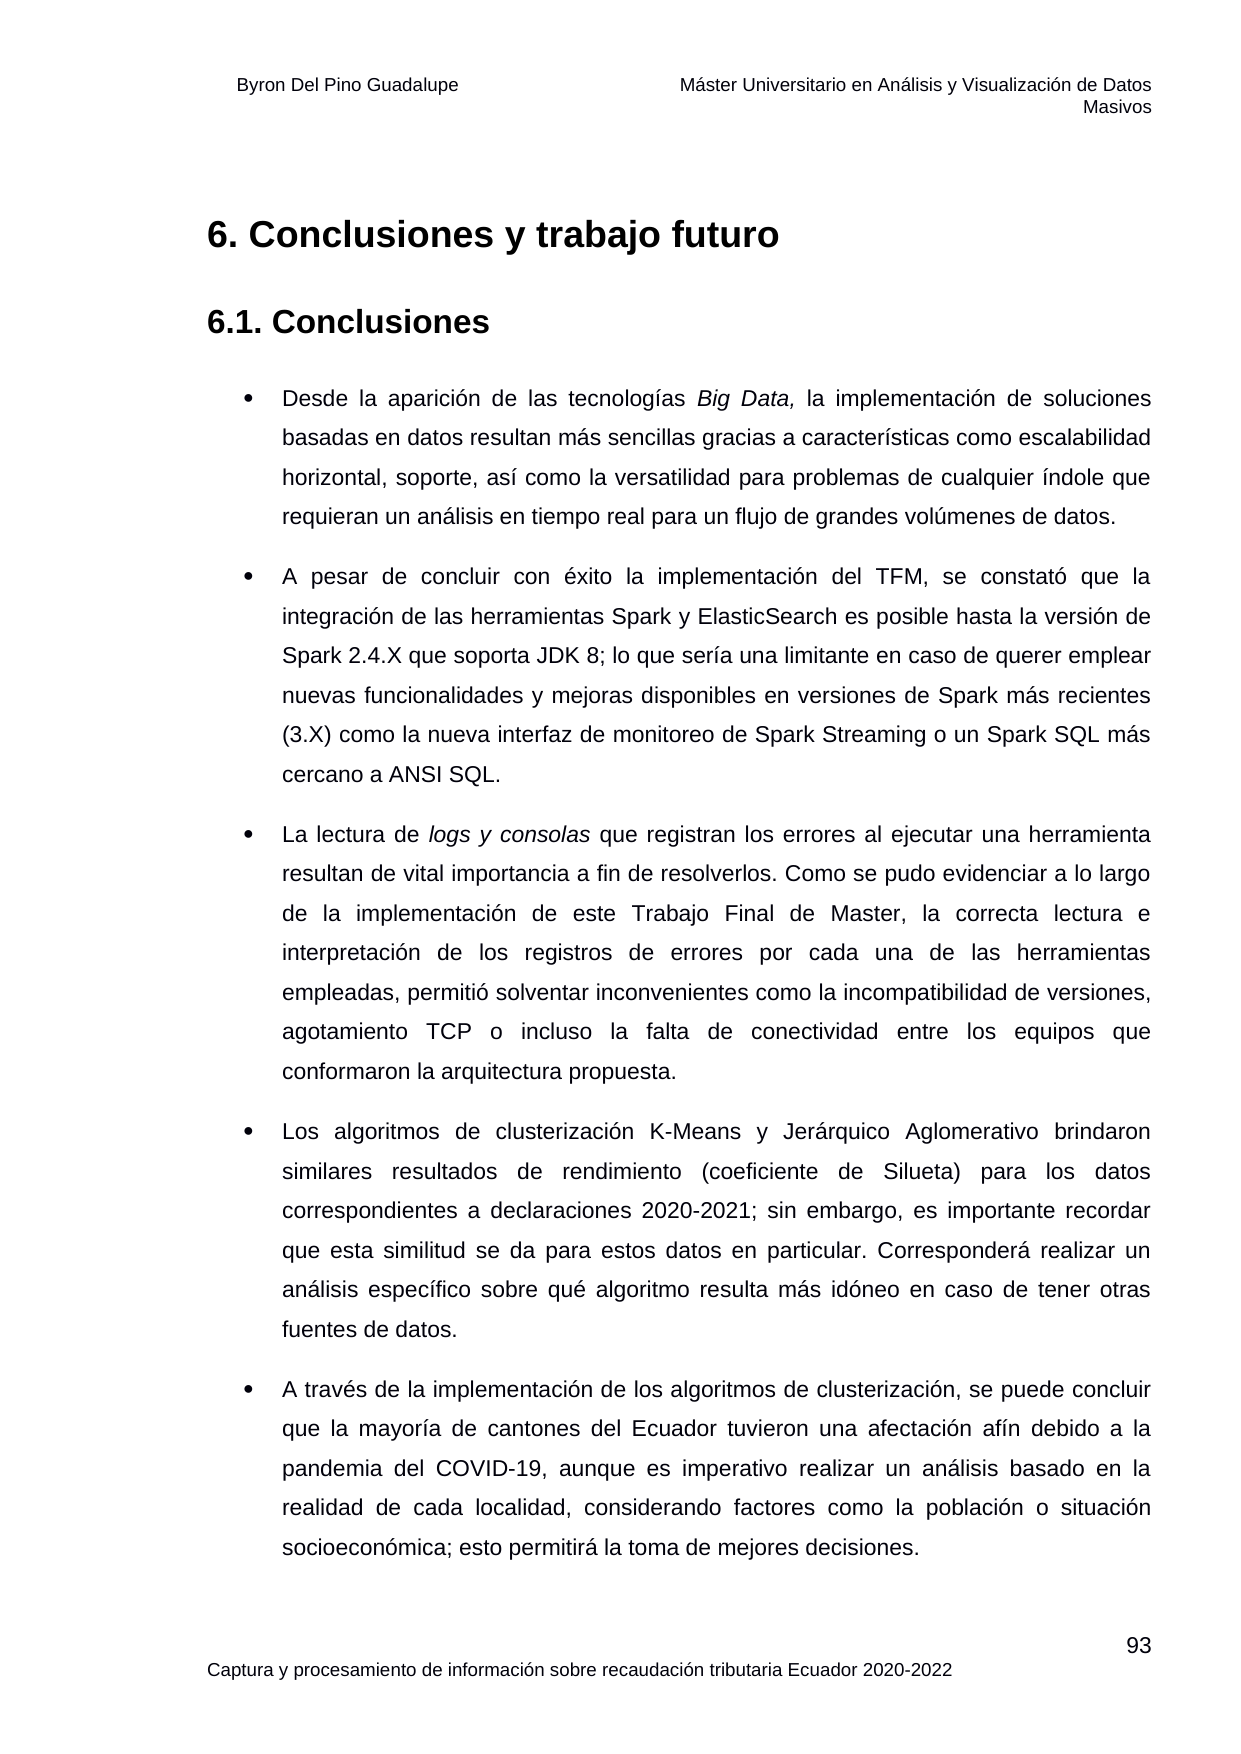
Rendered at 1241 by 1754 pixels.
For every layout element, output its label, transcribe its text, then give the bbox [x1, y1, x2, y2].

list Los algoritmos de clusterización K-Means y Jerárquico Aglomerativo brindaron similares resultados de rendimiento (coeficiente de Silueta) para los datos correspondientes a declaraciones 2020-2021; sin embargo, es importante recordar que esta similitud se da para estos datos en particular. Corresponderá realizar un análisis específico sobre qué algoritmo resulta más idóneo en caso de tener otras fuentes de datos. [244, 1118, 1152, 1342]
list A pesar de concluir con éxito la implementación del TFM, se constató que la integración de las herramientas Spark y ElasticSearch es posible hasta la versión de Spark 2.4.X que soporta JDK 8; lo que sería una limitante en caso de querer emplear nuevas funcionalidades y mejoras disponibles en versiones de Spark más recientes (3.X) como la nueva interfaz de monitoreo de Spark Streaming o un Spark SQL más cercano a ANSI SQL. [244, 563, 1152, 787]
list La lectura de logs y consolas que registran los errores al ejecutar una herramienta resultan de vital importancia a fin de resolverlos. Como se pudo evidenciar a lo largo de la implementación de este Trabajo Final de Master, la correcta lectura e interpretación de los registros de errores por cada una de las herramientas empleadas, permitió solventar inconvenientes como la incompatibilidad de versiones, agotamiento TCP o incluso la falta de conectividad entre los equipos que conformaron la arquitectura propuesta. [244, 821, 1152, 1084]
subtitle 6. Conclusiones y trabajo futuro [207, 212, 1152, 255]
list Desde la aparición de las tecnologías Big Data, la implementación de soluciones basadas en datos resultan más sencillas gracias a características como escalabilidad horizontal, soporte, así como la versatilidad para problemas de cualquier índole que requieran un análisis en tiempo real para un flujo de grandes volúmenes de datos. [244, 384, 1152, 529]
list A través de la implementación de los algoritmos de clusterización, se puede concluir que la mayoría de cantones del Ecuador tuvieron una afectación afín debido a la pandemia del COVID-19, aunque es imperativo realizar un análisis basado en la realidad de cada localidad, considerando factores como la población o situación socioeconómica; esto permitirá la toma de mejores decisiones. [244, 1376, 1152, 1560]
subtitle 6.1. Conclusiones [207, 302, 1152, 340]
